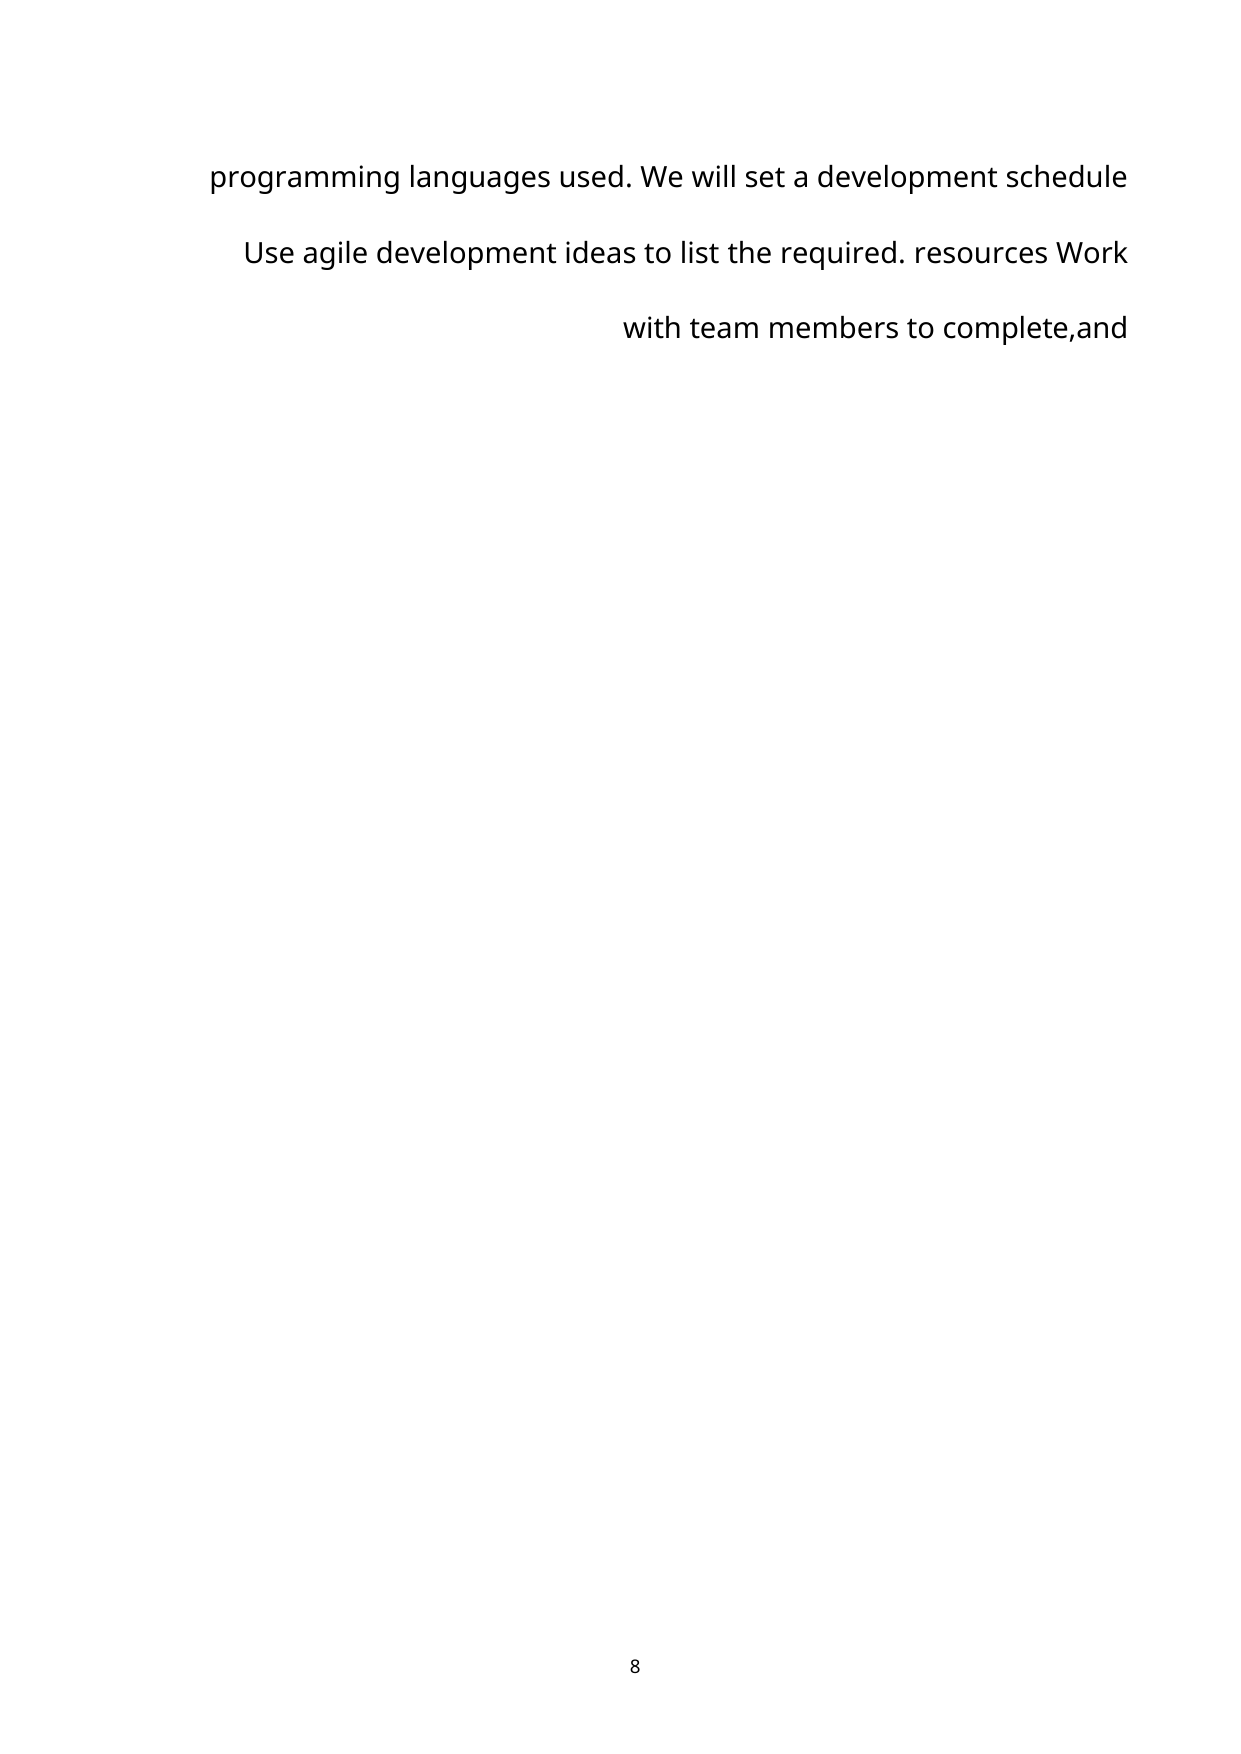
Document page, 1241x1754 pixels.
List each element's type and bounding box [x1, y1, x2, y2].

text [200, 156, 1128, 347]
